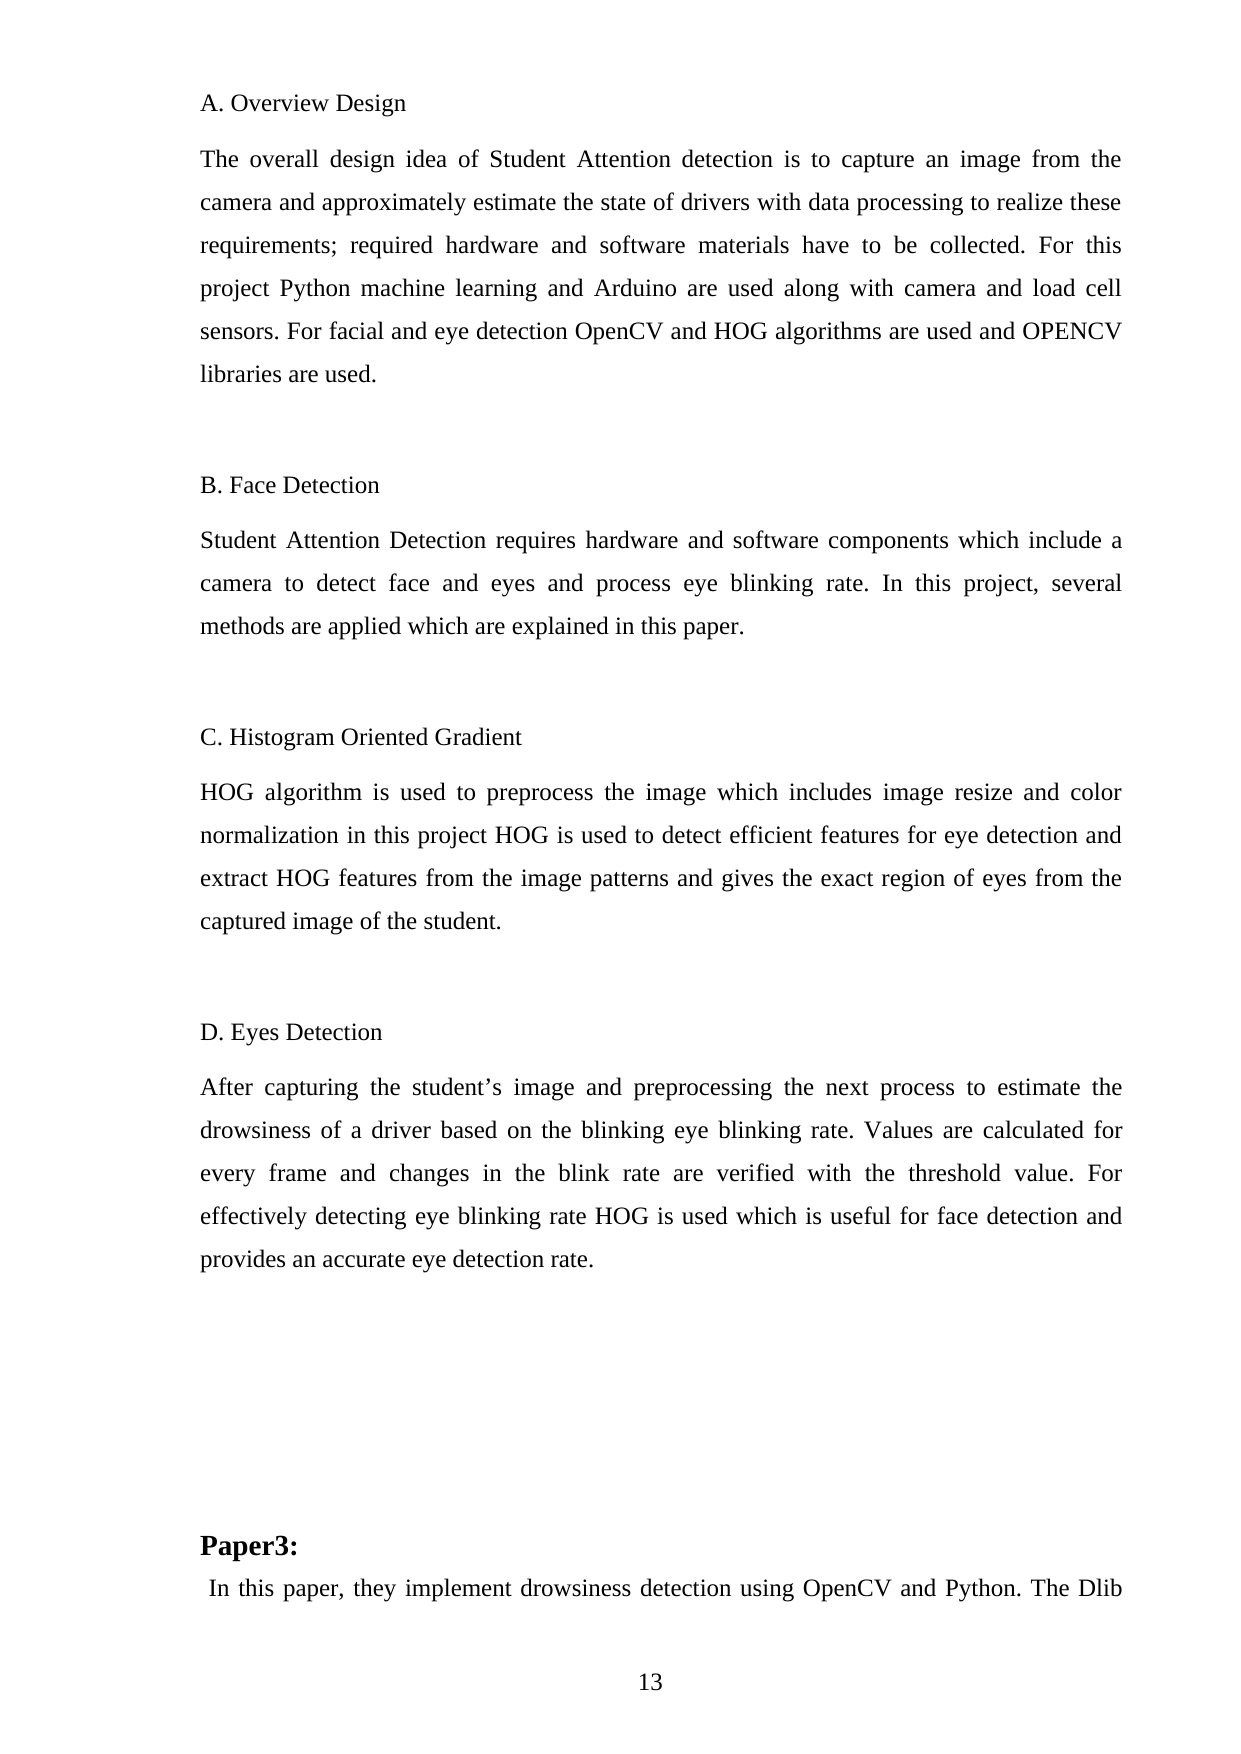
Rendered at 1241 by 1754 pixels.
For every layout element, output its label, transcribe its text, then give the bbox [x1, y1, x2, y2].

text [200, 1573, 1123, 1602]
text C. Histogram Oriented Gradient [200, 722, 1123, 750]
text Student Attention Detection requires hardware and software components which include a camera to detect face and eyes and process eye blinking rate. In this project, several methods are applied which are explained in this paper. [200, 525, 1123, 640]
text The overall design idea of Student Attention detection is to capture an image from the camera and approximately estimate the state of drivers with data processing to realize these requirements; required hardware and software materials have to be collected. For this project Python machine learning and Arduino are used along with camera and load cell sensors. For facial and eye detection OpenCV and HOG algorithms are used and OPENCV libraries are used. [200, 144, 1123, 388]
text D. Eyes Detection [200, 1017, 1123, 1045]
text A. Overview Design [200, 88, 1123, 117]
text B. Face Detection [200, 470, 1123, 498]
text After capturing the student’s image and preprocessing the next process to estimate the drowsiness of a driver based on the blinking eye blinking rate. Values are calculated for every frame and changes in the blink rate are verified with the threshold value. For effectively detecting eye blinking rate HOG is used which is useful for face detection and provides an accurate eye detection rate. [200, 1072, 1123, 1273]
text HOG algorithm is used to preprocess the image which includes image resize and color normalization in this project HOG is used to detect efficient features for eye detection and extract HOG features from the image patterns and gives the exact region of eyes from the captured image of the student. [200, 777, 1123, 935]
text Paper3: [200, 1528, 1123, 1561]
